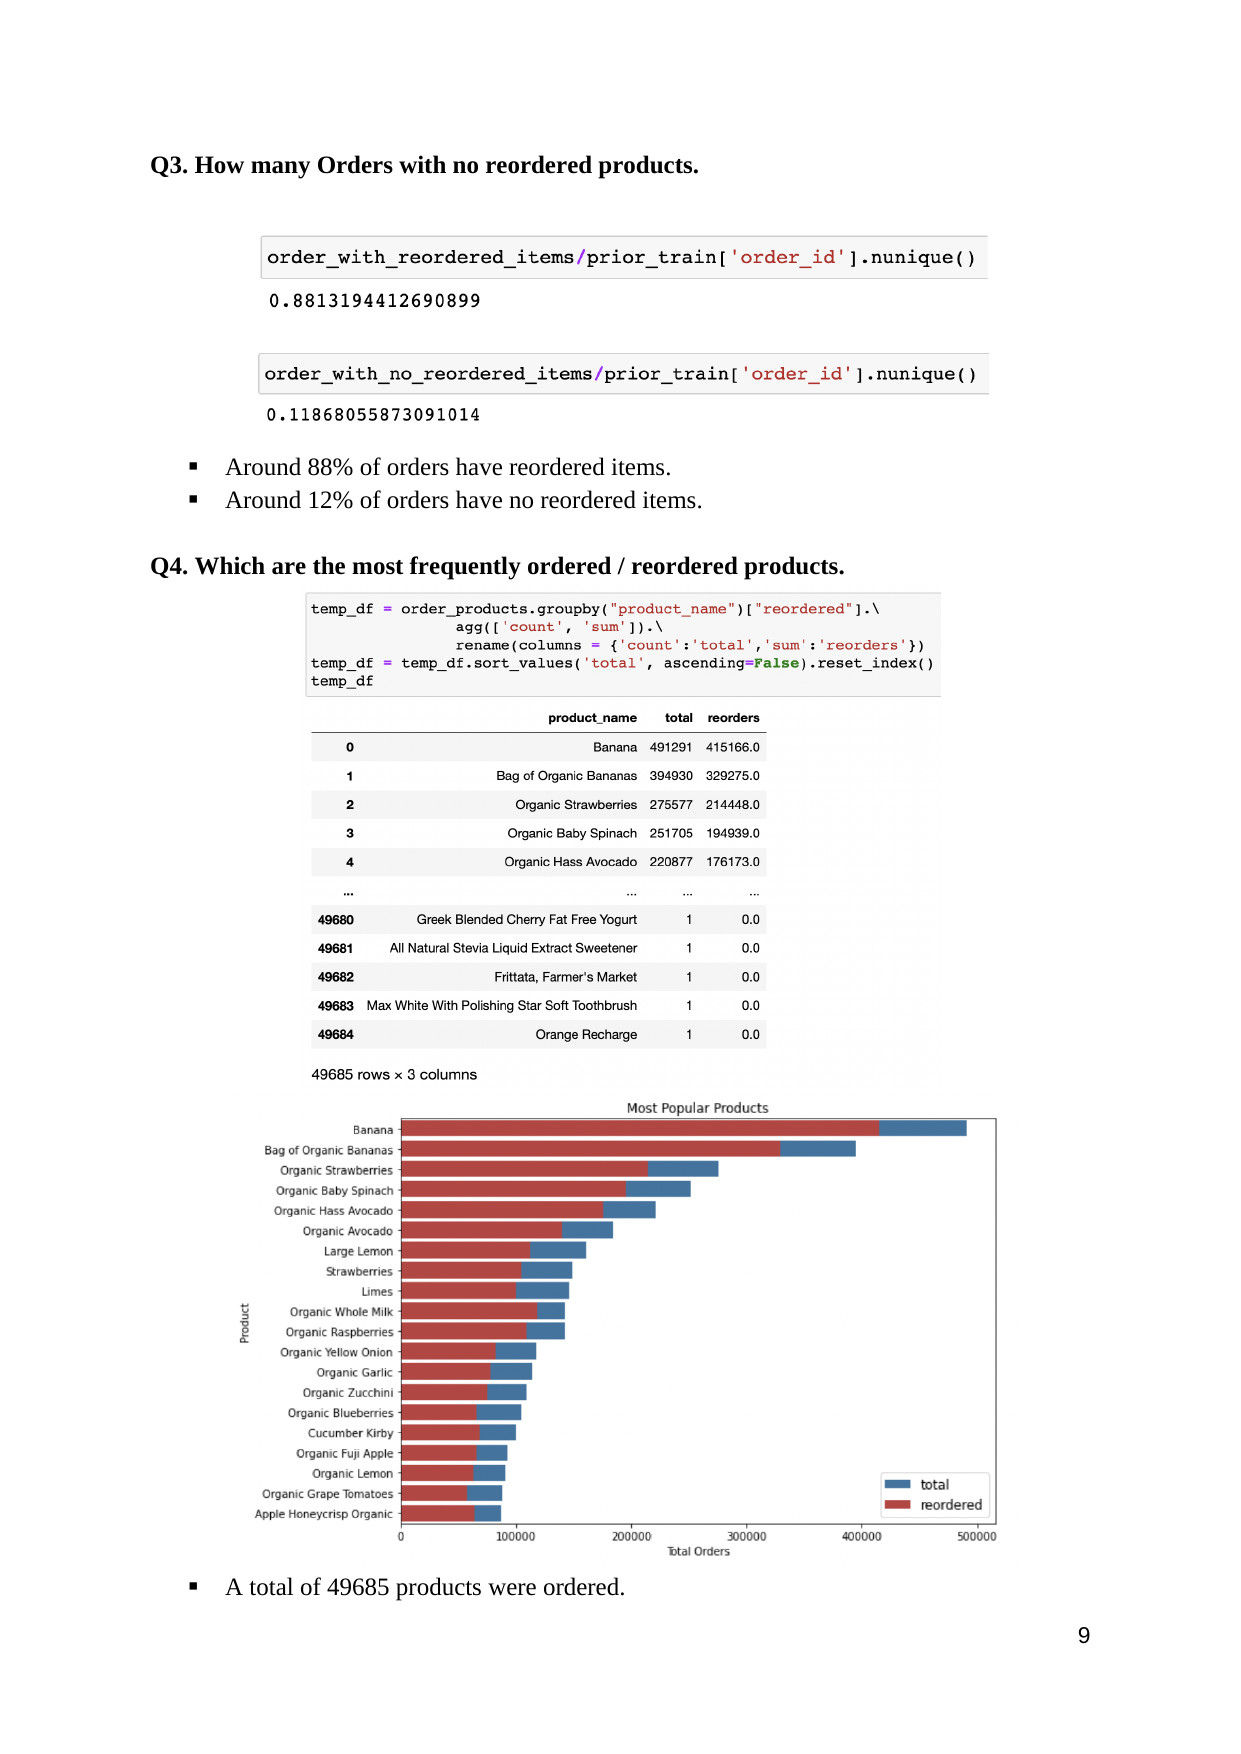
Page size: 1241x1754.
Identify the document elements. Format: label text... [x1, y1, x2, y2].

text Q4. Which are the most frequently ordered / reordered products. [150, 551, 1090, 580]
picture [251, 342, 990, 430]
text Q3. How many Orders with no reordered products. [150, 150, 1090, 179]
picture [252, 226, 988, 321]
list Around 12% of orders have no reordered items. [187, 485, 1090, 514]
picture [299, 584, 941, 1088]
list Around 88% of orders have reordered items. [187, 452, 1090, 481]
picture [222, 1091, 1018, 1569]
list A total of 49685 products were ordered. [187, 1572, 1090, 1601]
